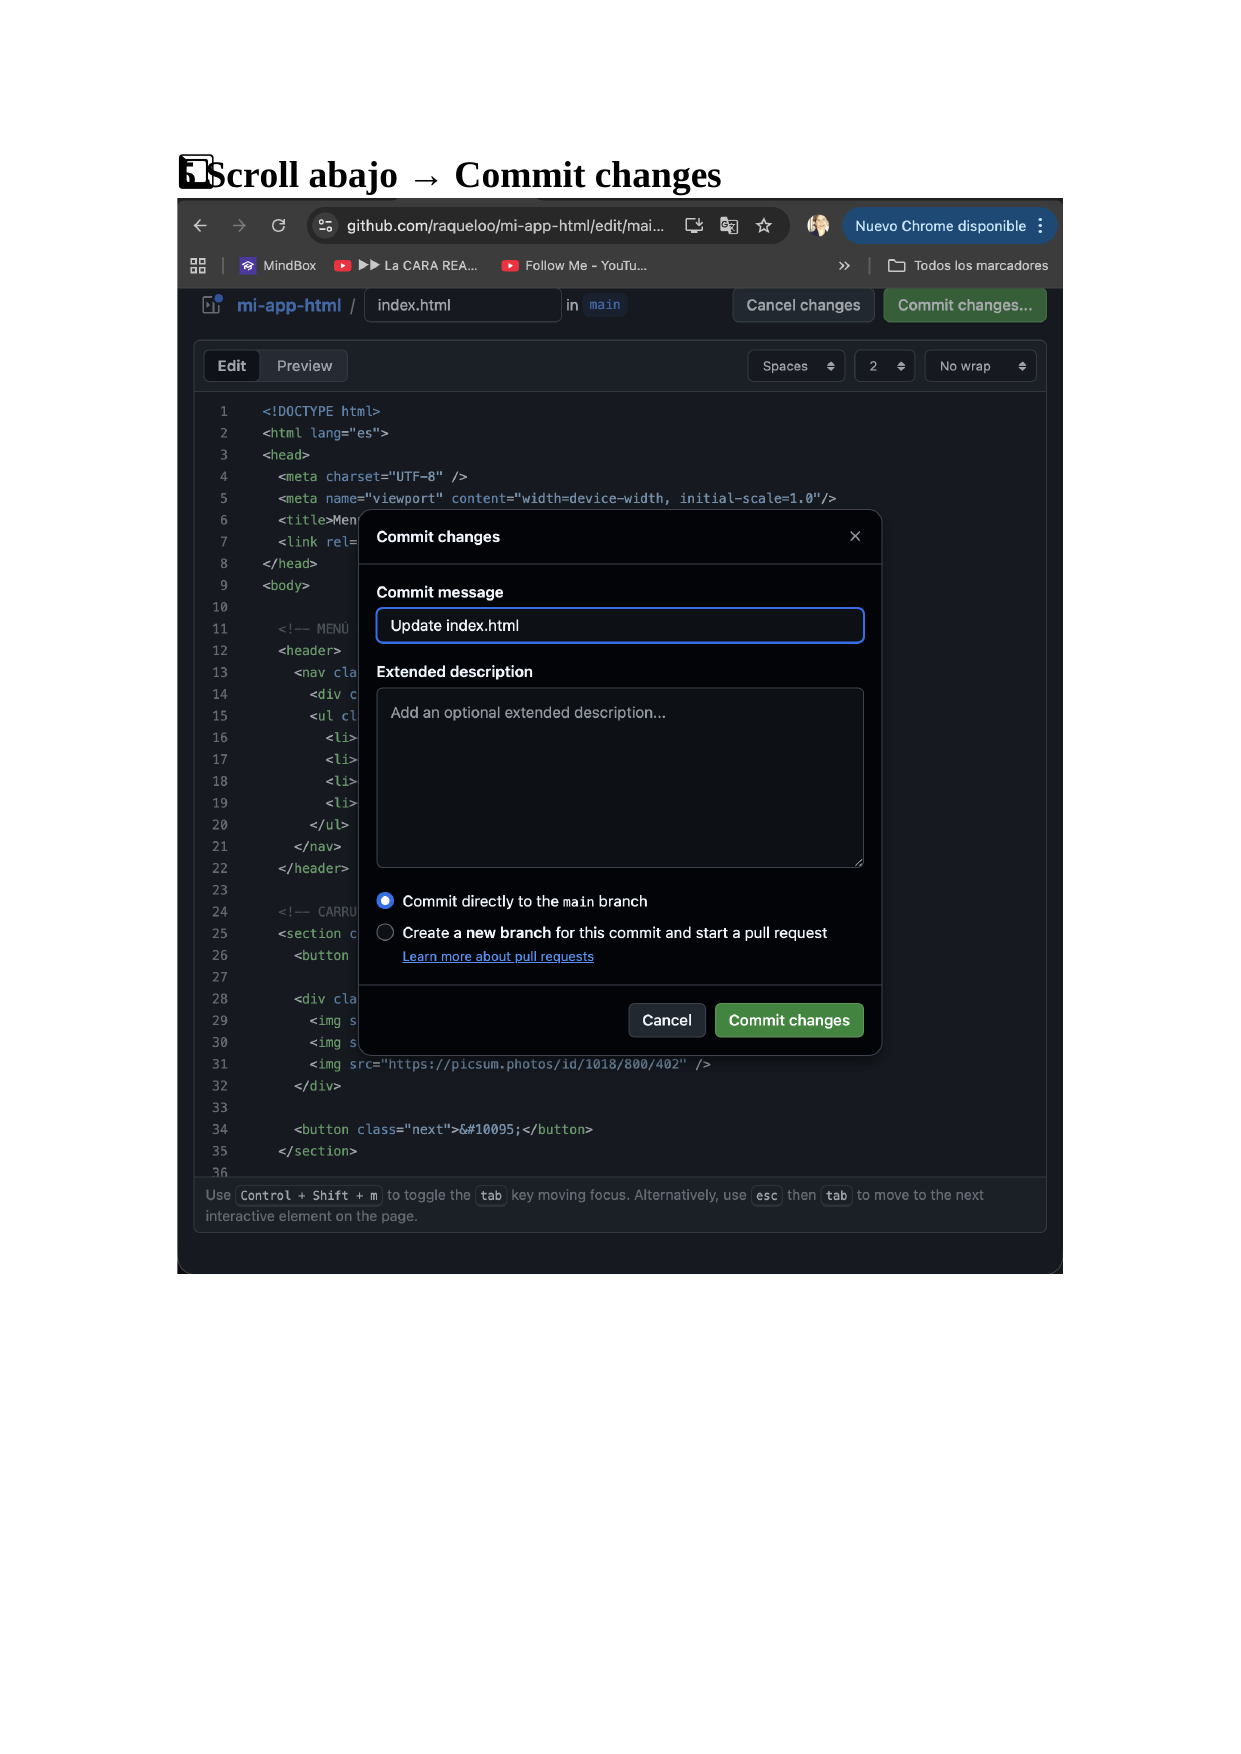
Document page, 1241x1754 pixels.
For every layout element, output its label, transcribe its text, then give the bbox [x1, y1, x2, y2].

picture [177, 198, 1063, 1274]
text 5️⃣ Scroll abajo → Commit changes [177, 148, 1063, 198]
